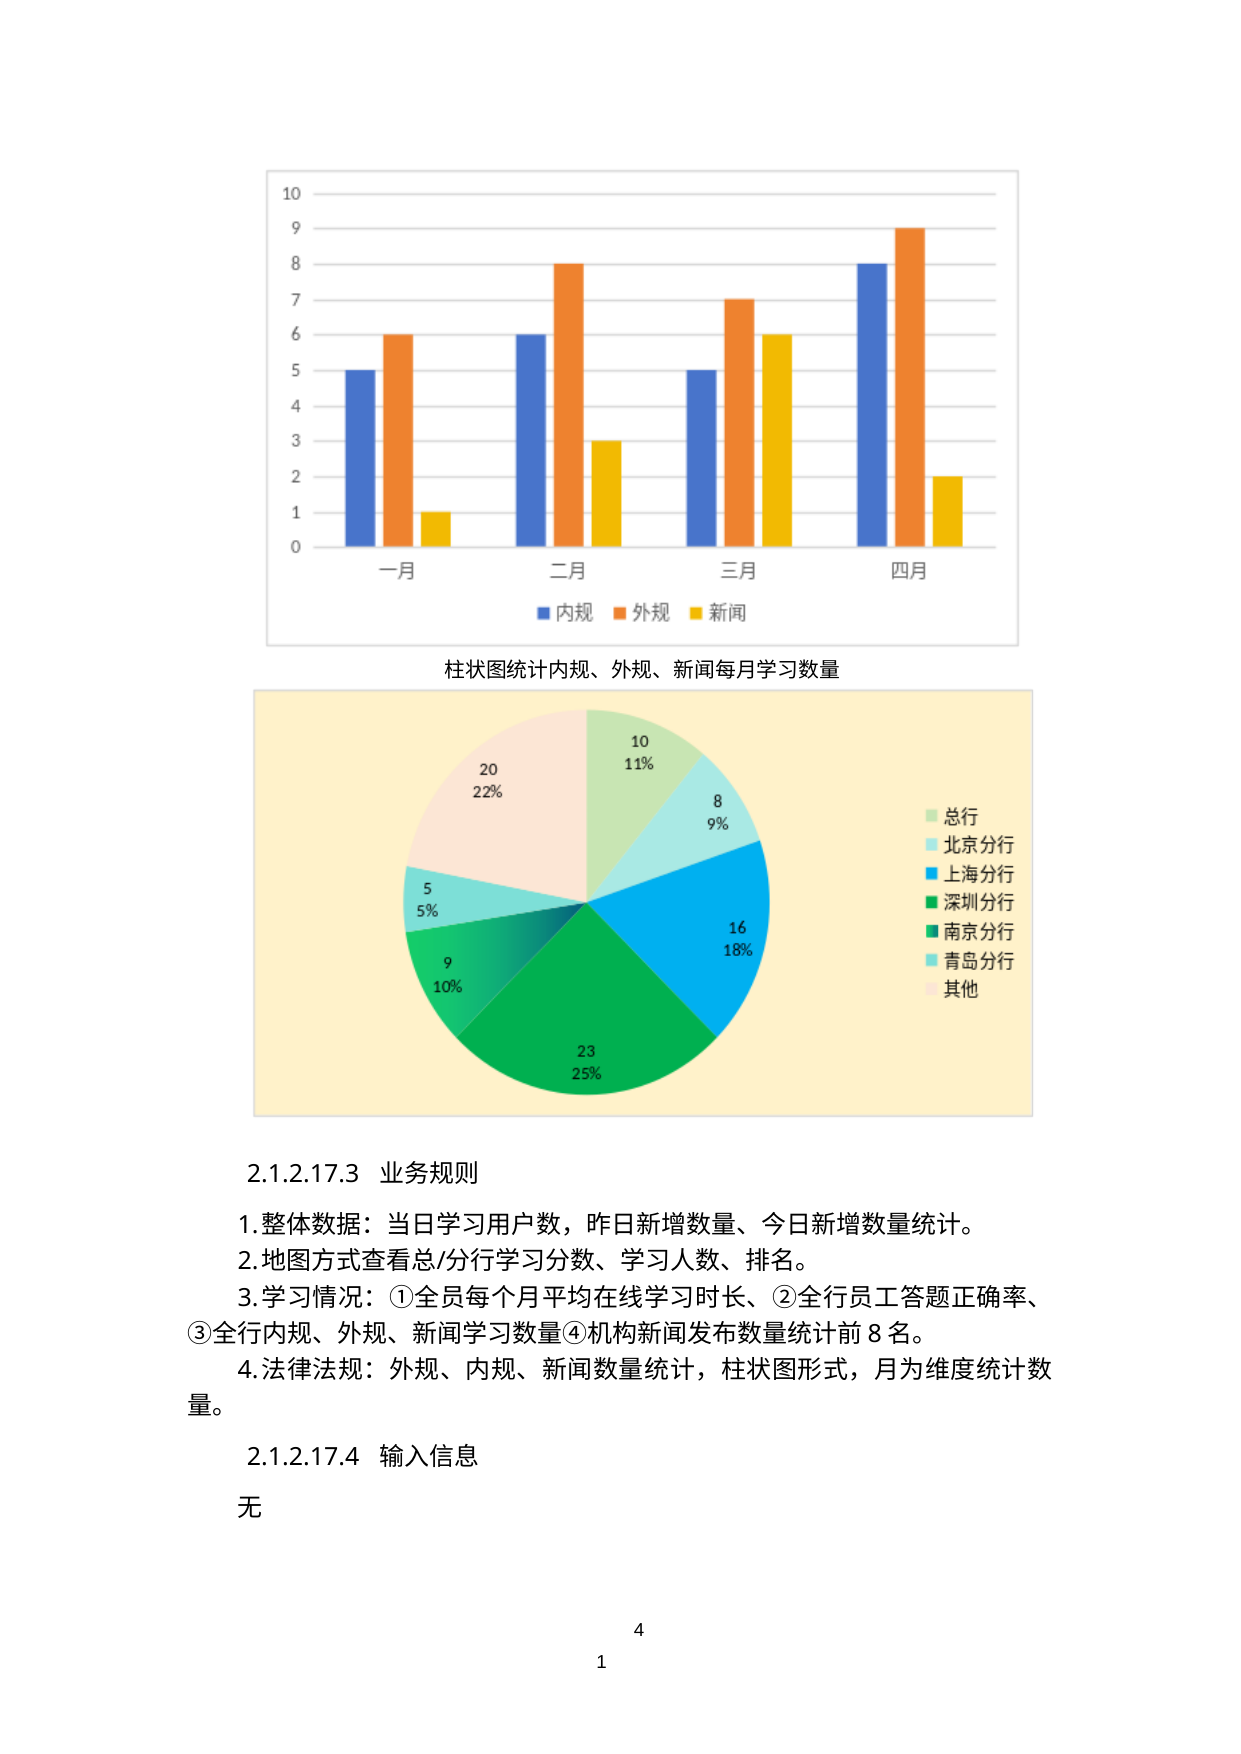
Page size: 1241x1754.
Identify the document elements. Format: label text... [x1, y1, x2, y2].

text 无 [187, 1487, 1053, 1523]
text 柱状图统计内规、外规、新闻每月学习数量 [187, 652, 1053, 684]
list 地图方式查看总/分行学习分数、学习人数、排名。 [187, 1241, 1053, 1277]
list 业务规则 [187, 1139, 1053, 1204]
list 学习情况：①全员每个月平均在线学习时长、②全行员工答题正确率、③全行内规、外规、新闻学习数量④机构新闻发布数量统计前8名。 [187, 1277, 1053, 1349]
list 法律法规：外规、内规、新闻数量统计，柱状图形式，月为维度统计数量。 [187, 1349, 1053, 1422]
text 输入信息 [187, 1422, 1053, 1487]
list 整体数据：当日学习用户数，昨日新增数量、今日新增数量统计。 [187, 1204, 1053, 1241]
